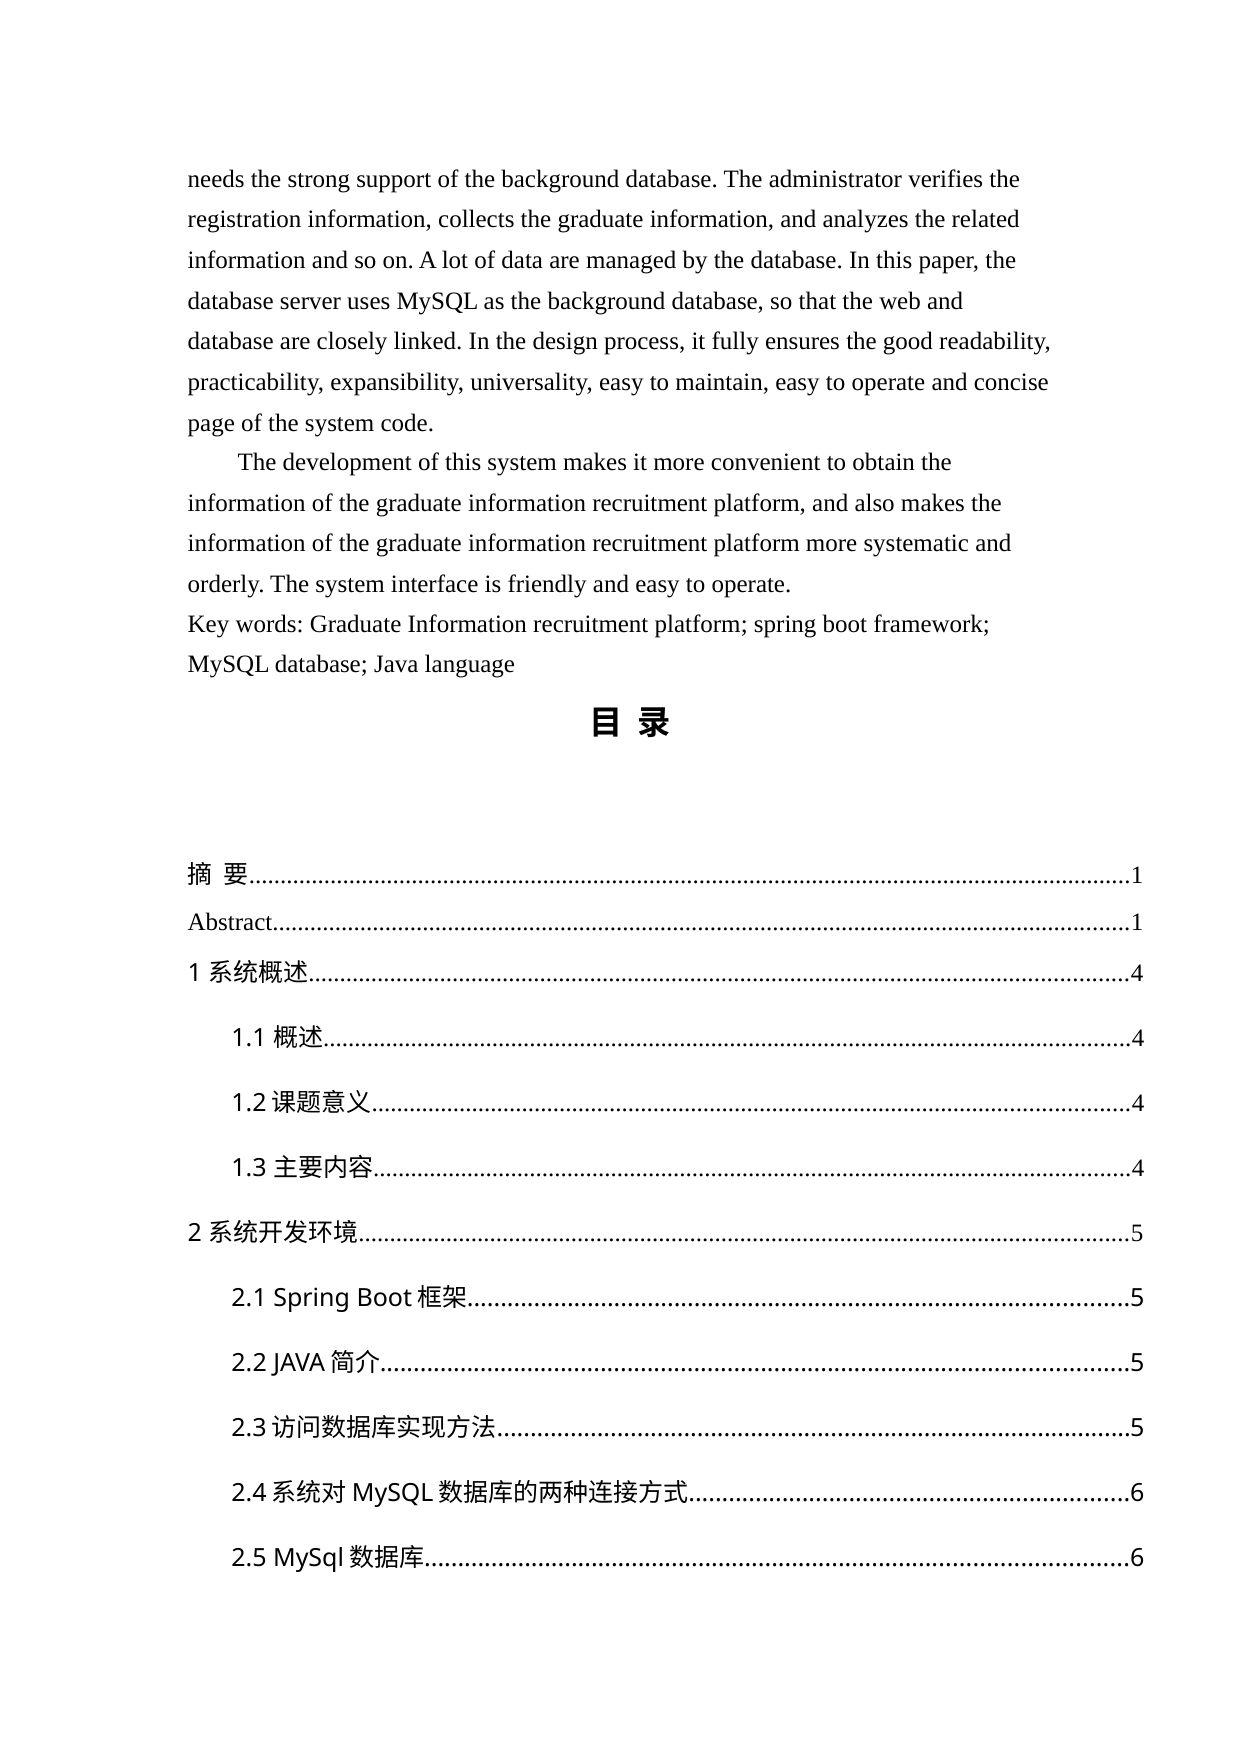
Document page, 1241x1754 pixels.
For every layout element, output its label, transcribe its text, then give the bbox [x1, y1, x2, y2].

text 2.3访问数据库实现方法 5 [231, 1393, 1053, 1458]
text The development of this system makes it more convenient to obtain the information of the graduate information recruitment platform, and also makes the information of the graduate information recruitment platform more systematic and orderly. The system interface is friendly and easy to operate. [187, 445, 1053, 600]
text 2.1 Spring Boot框架 5 [231, 1263, 1053, 1328]
text 1.1 概述 4 [231, 1003, 1053, 1068]
text 1.2课题意义 4 [231, 1068, 1053, 1133]
text Key words: Graduate Information recruitment platform; spring boot framework; MySQL database; Java language [187, 607, 1053, 680]
text 2 系统开发环境 5 [187, 1198, 1053, 1263]
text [187, 162, 1053, 438]
text 2.5 MySql数据库 6 [231, 1523, 1053, 1588]
text 2.2 JAVA简介 5 [231, 1328, 1053, 1393]
text 1 系统概述 4 [187, 938, 1053, 1003]
text 1.3 主要内容 4 [231, 1133, 1053, 1198]
text Abstract 1 [187, 906, 1053, 938]
text 目 录 [187, 687, 1053, 752]
text 2.4系统对MySQL数据库的两种连接方式 6 [231, 1458, 1053, 1523]
text 摘 要 1 [187, 841, 1053, 906]
